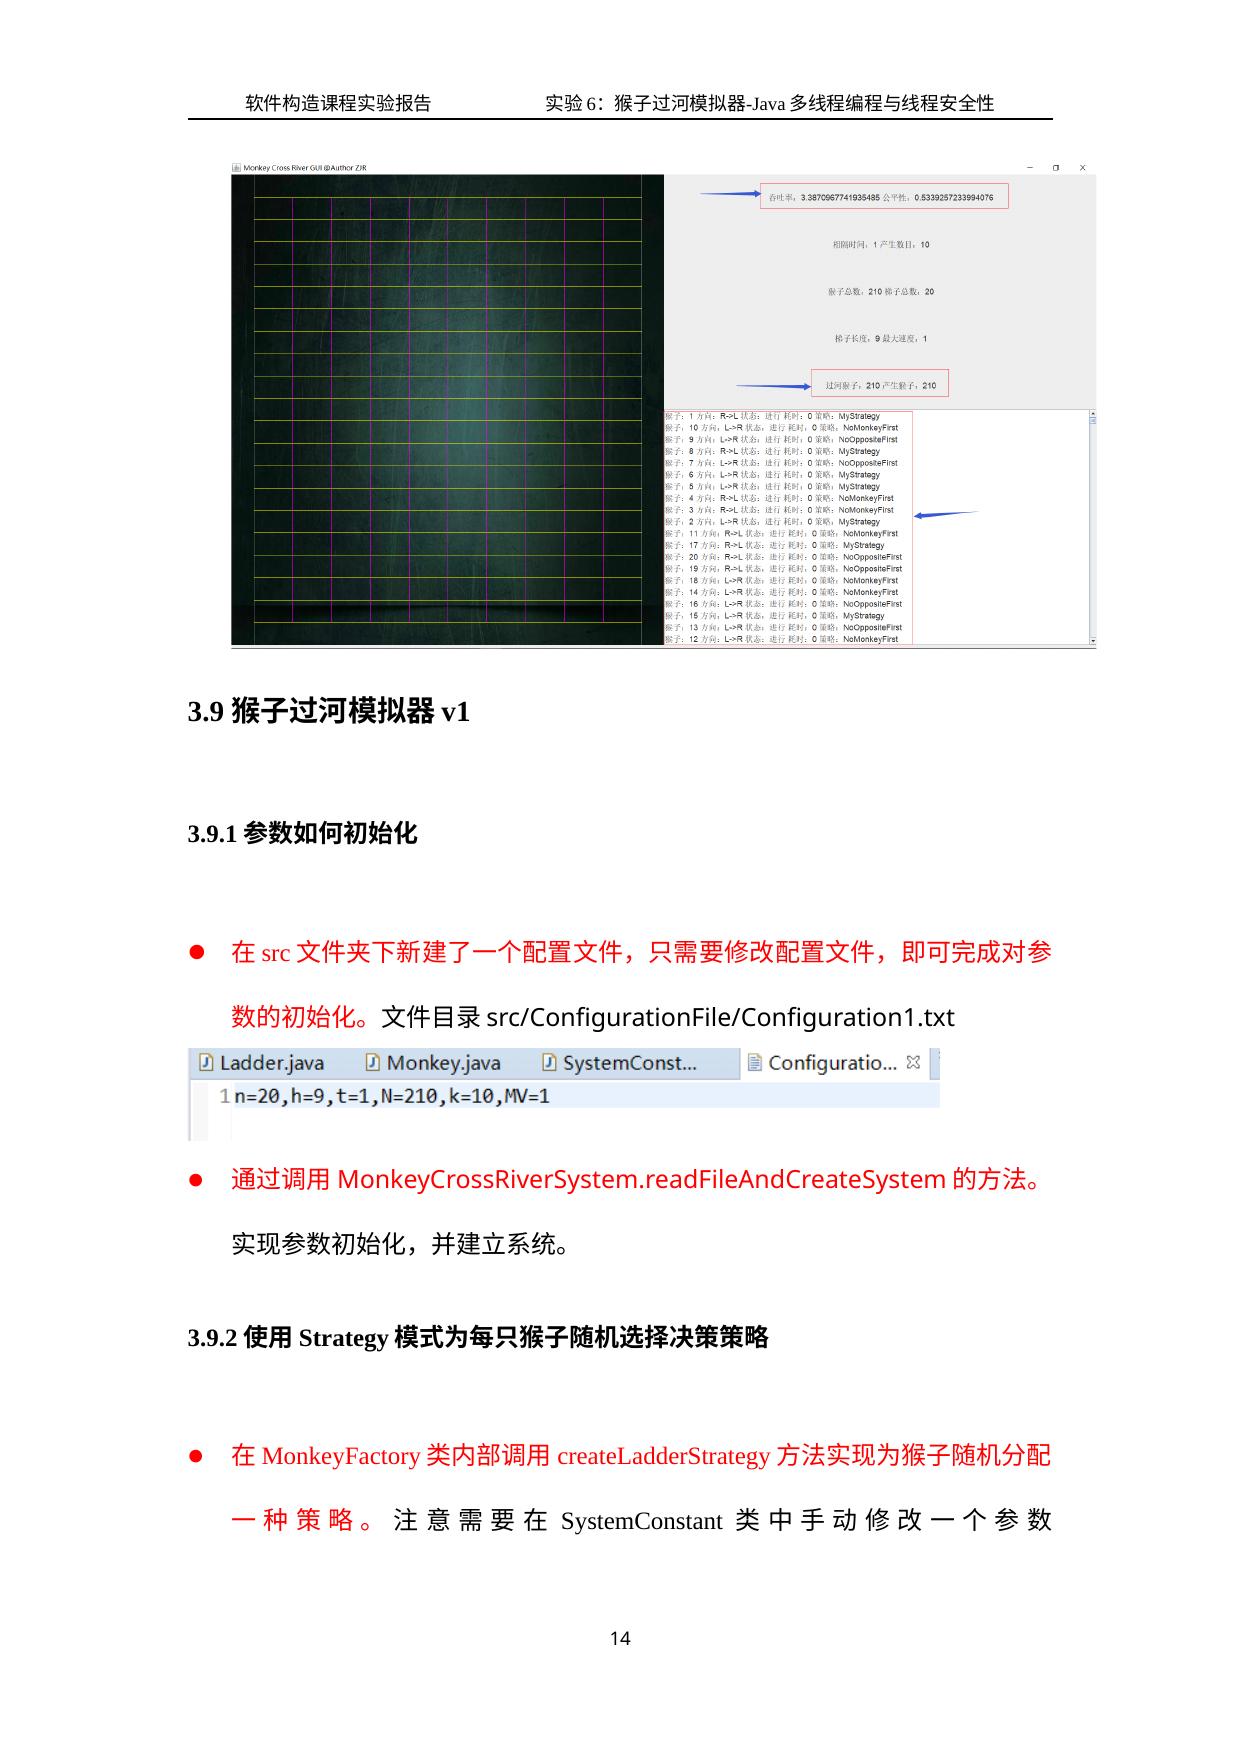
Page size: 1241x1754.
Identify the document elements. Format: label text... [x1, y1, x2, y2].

list 在src文件夹下新建了一个配置文件，只需要修改配置文件，即可完成对参数的初始化。文件目录src/ConfigurationFile/Configuration1.txt [187, 918, 1053, 1048]
subtitle 使用Strategy模式为每只猴子随机选择决策策略 [187, 1303, 1053, 1368]
subtitle 猴子过河模拟器v1 [187, 677, 1053, 742]
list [187, 1421, 1053, 1551]
picture [231, 162, 1097, 649]
subtitle 参数如何初始化 [187, 799, 1053, 864]
picture [187, 1048, 940, 1141]
list 通过调用MonkeyCrossRiverSystem.readFileAndCreateSystem的方法。实现参数初始化，并建立系统。 [187, 1146, 1053, 1276]
